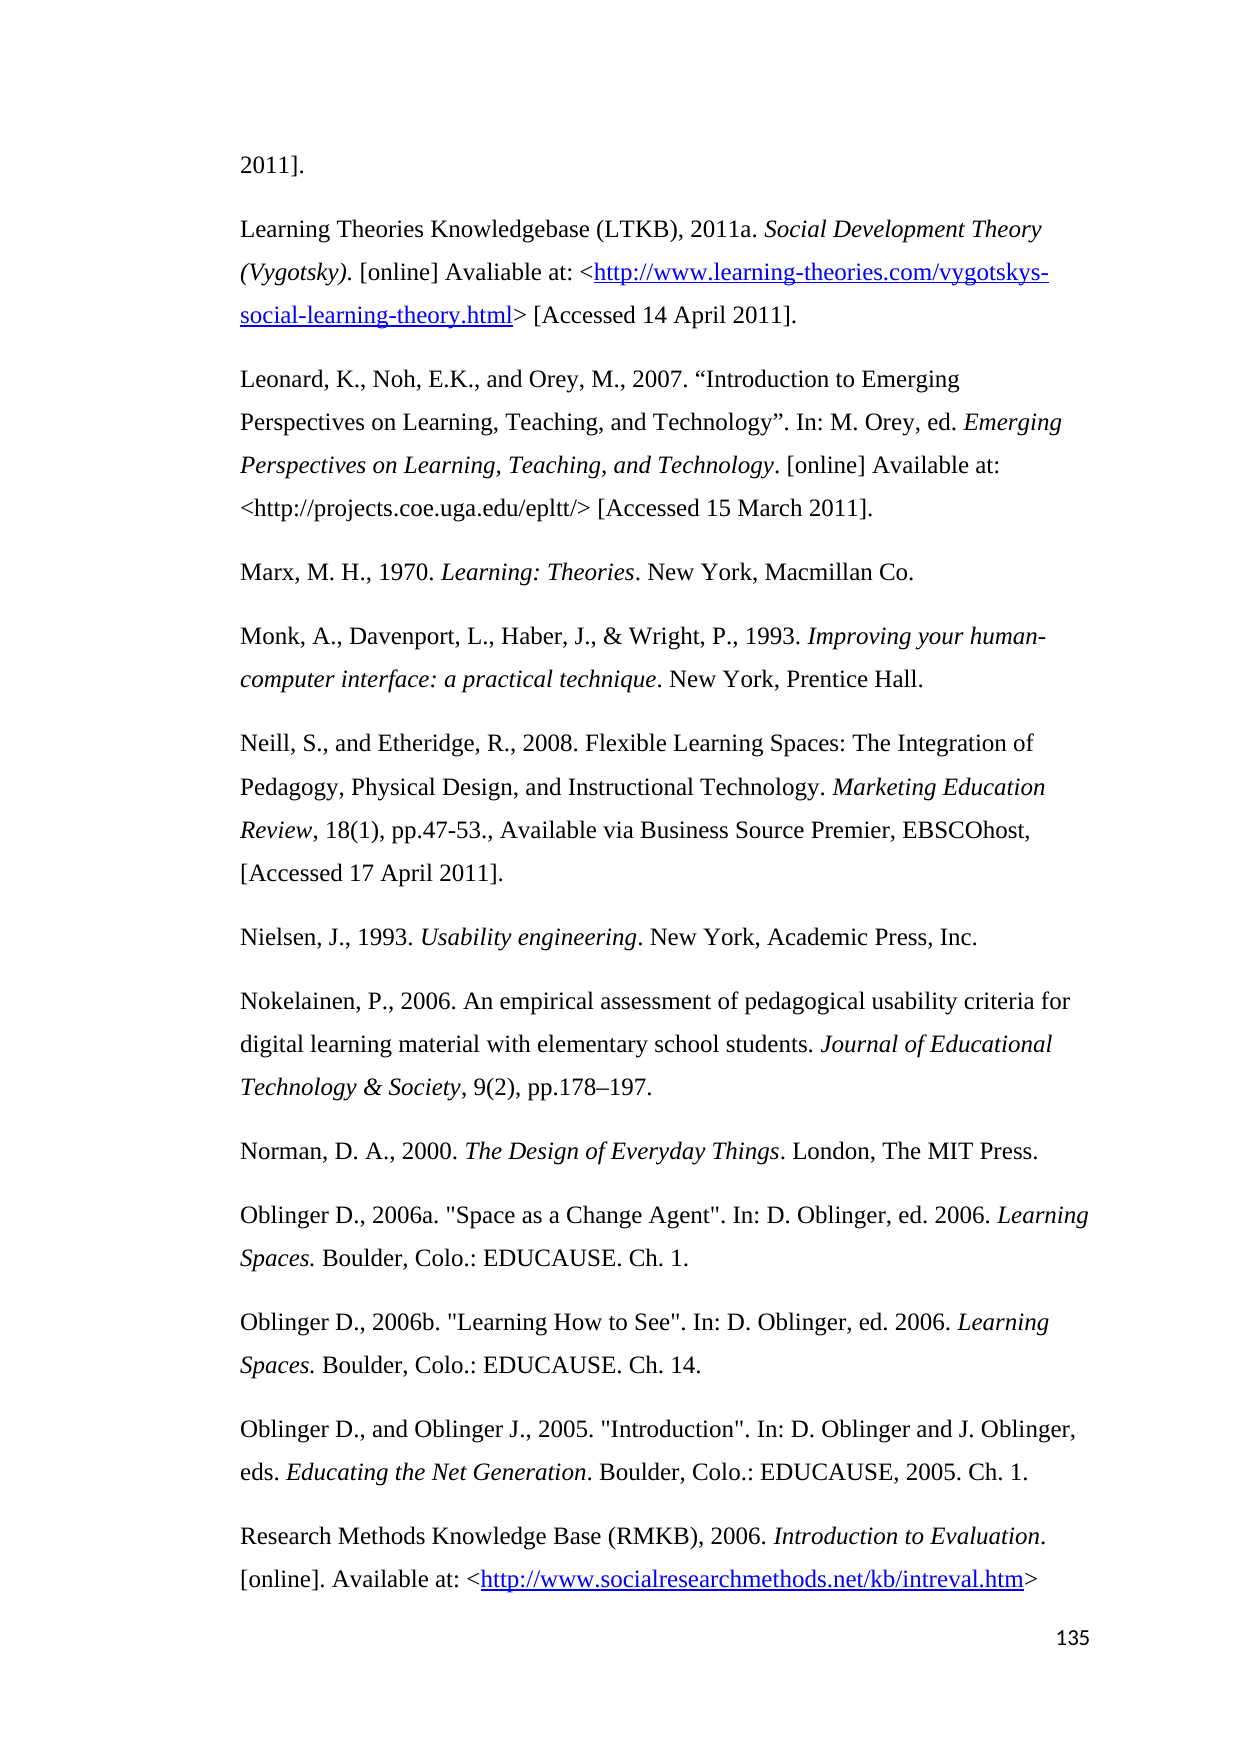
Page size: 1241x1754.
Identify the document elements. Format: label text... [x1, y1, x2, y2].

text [240, 150, 1090, 179]
text Monk, A., Davenport, L., Haber, J., & Wright, P., 1993. Improving your human-computer interface: a practical technique. New York, Prentice Hall. [240, 621, 1090, 693]
text Oblinger D., 2006a. "Space as a Change Agent". In: D. Oblinger, ed. 2006. Learning Spaces. Boulder, Colo.: EDUCAUSE. Ch. 1. [240, 1200, 1090, 1272]
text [240, 1521, 1090, 1593]
text Nielsen, J., 1993. Usability engineering. New York, Academic Press, Inc. [240, 922, 1090, 951]
text Oblinger D., and Oblinger J., 2005. "Introduction". In: D. Oblinger and J. Oblinger, eds. Educating the Net Generation. Boulder, Colo.: EDUCAUSE, 2005. Ch. 1. [240, 1414, 1090, 1486]
text Learning Theories Knowledgebase (LTKB), 2011a. Social Development Theory (Vygotsky). [online] Avaliable at: <http://www.learning-theories.com/vygotskys-social-learning-theory.html> [Accessed 14 April 2011]. [240, 214, 1090, 329]
text Marx, M. H., 1970. Learning: Theories. New York, Macmillan Co. [240, 557, 1090, 586]
text Neill, S., and Etheridge, R., 2008. Flexible Learning Spaces: The Integration of Pedagogy, Physical Design, and Instructional Technology. Marketing Education Review, 18(1), pp.47-53., Available via Business Source Premier, EBSCOhost, [Accessed 17 April 2011]. [240, 728, 1090, 887]
text Leonard, K., Noh, E.K., and Orey, M., 2007. “Introduction to Emerging Perspectives on Learning, Teaching, and Technology”. In: M. Orey, ed. Emerging Perspectives on Learning, Teaching, and Technology. [online] Available at: <http://projects.coe.uga.edu/epltt/> [Accessed 15 March 2011]. [240, 364, 1090, 522]
text Oblinger D., 2006b. "Learning How to See". In: D. Oblinger, ed. 2006. Learning Spaces. Boulder, Colo.: EDUCAUSE. Ch. 14. [240, 1307, 1090, 1379]
text Nokelainen, P., 2006. An empirical assessment of pedagogical usability criteria for digital learning material with elementary school students. Journal of Educational Technology & Society, 9(2), pp.178–197. [240, 986, 1090, 1101]
text Norman, D. A., 2000. The Design of Everyday Things. London, The MIT Press. [240, 1136, 1090, 1165]
